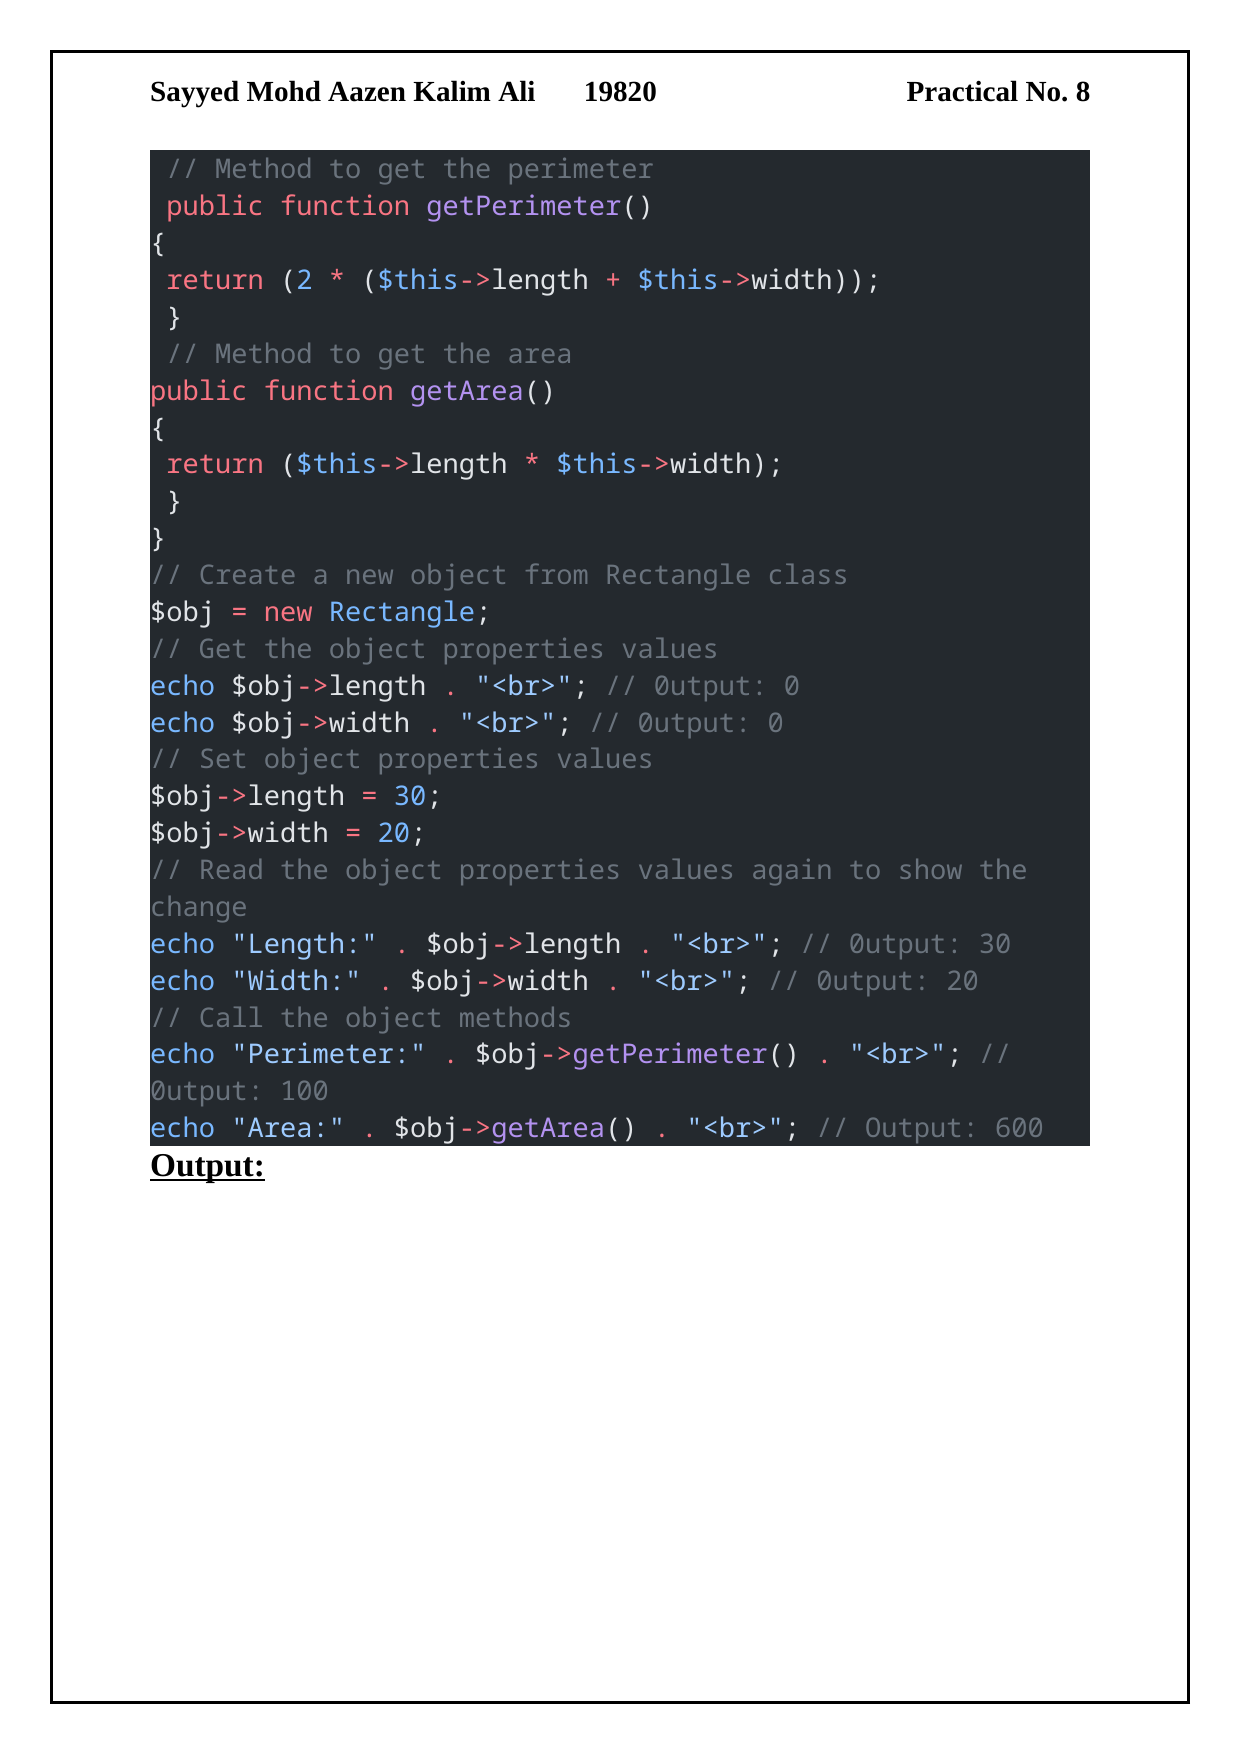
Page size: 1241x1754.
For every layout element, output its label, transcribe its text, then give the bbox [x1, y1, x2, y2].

text Output: [150, 1146, 1090, 1184]
text public function getPerimeter() [150, 187, 1090, 224]
text // Create a new object from Rectangle class [150, 556, 1090, 592]
text echo "Area:" . $obj->getArea() . "<br>"; // Output: 600 [150, 1109, 1090, 1146]
text // Get the object properties values [150, 629, 1090, 666]
text // Call the object methods [150, 998, 1090, 1035]
text // Method to get the area [150, 334, 1090, 371]
text echo $obj->width . "<br>"; // 0utput: 0 [150, 703, 1090, 740]
text return (2 * ($this->length + $this->width)); [150, 261, 1090, 297]
text return ($this->length * $this->width); [150, 445, 1090, 482]
text echo "Length:" . $obj->length . "<br>"; // 0utput: 30 [150, 924, 1090, 961]
text { [150, 408, 1090, 445]
text } [150, 482, 1090, 519]
text public function getArea() [150, 371, 1090, 408]
text echo $obj->length . "<br>"; // 0utput: 0 [150, 666, 1090, 703]
text // Set object properties values [150, 740, 1090, 777]
text $obj->width = 20; [150, 814, 1090, 851]
text // Read the object properties values again to show the change [150, 851, 1090, 924]
text $obj = new Rectangle; [150, 592, 1090, 629]
text } [150, 297, 1090, 334]
text echo "Width:" . $obj->width . "<br>"; // 0utput: 20 [150, 961, 1090, 998]
text $obj->length = 30; [150, 777, 1090, 814]
text // Method to get the perimeter [150, 150, 1090, 187]
text { [150, 224, 1090, 261]
text echo "Perimeter:" . $obj->getPerimeter() . "<br>"; // 0utput: 100 [150, 1035, 1090, 1109]
text } [150, 519, 1090, 556]
